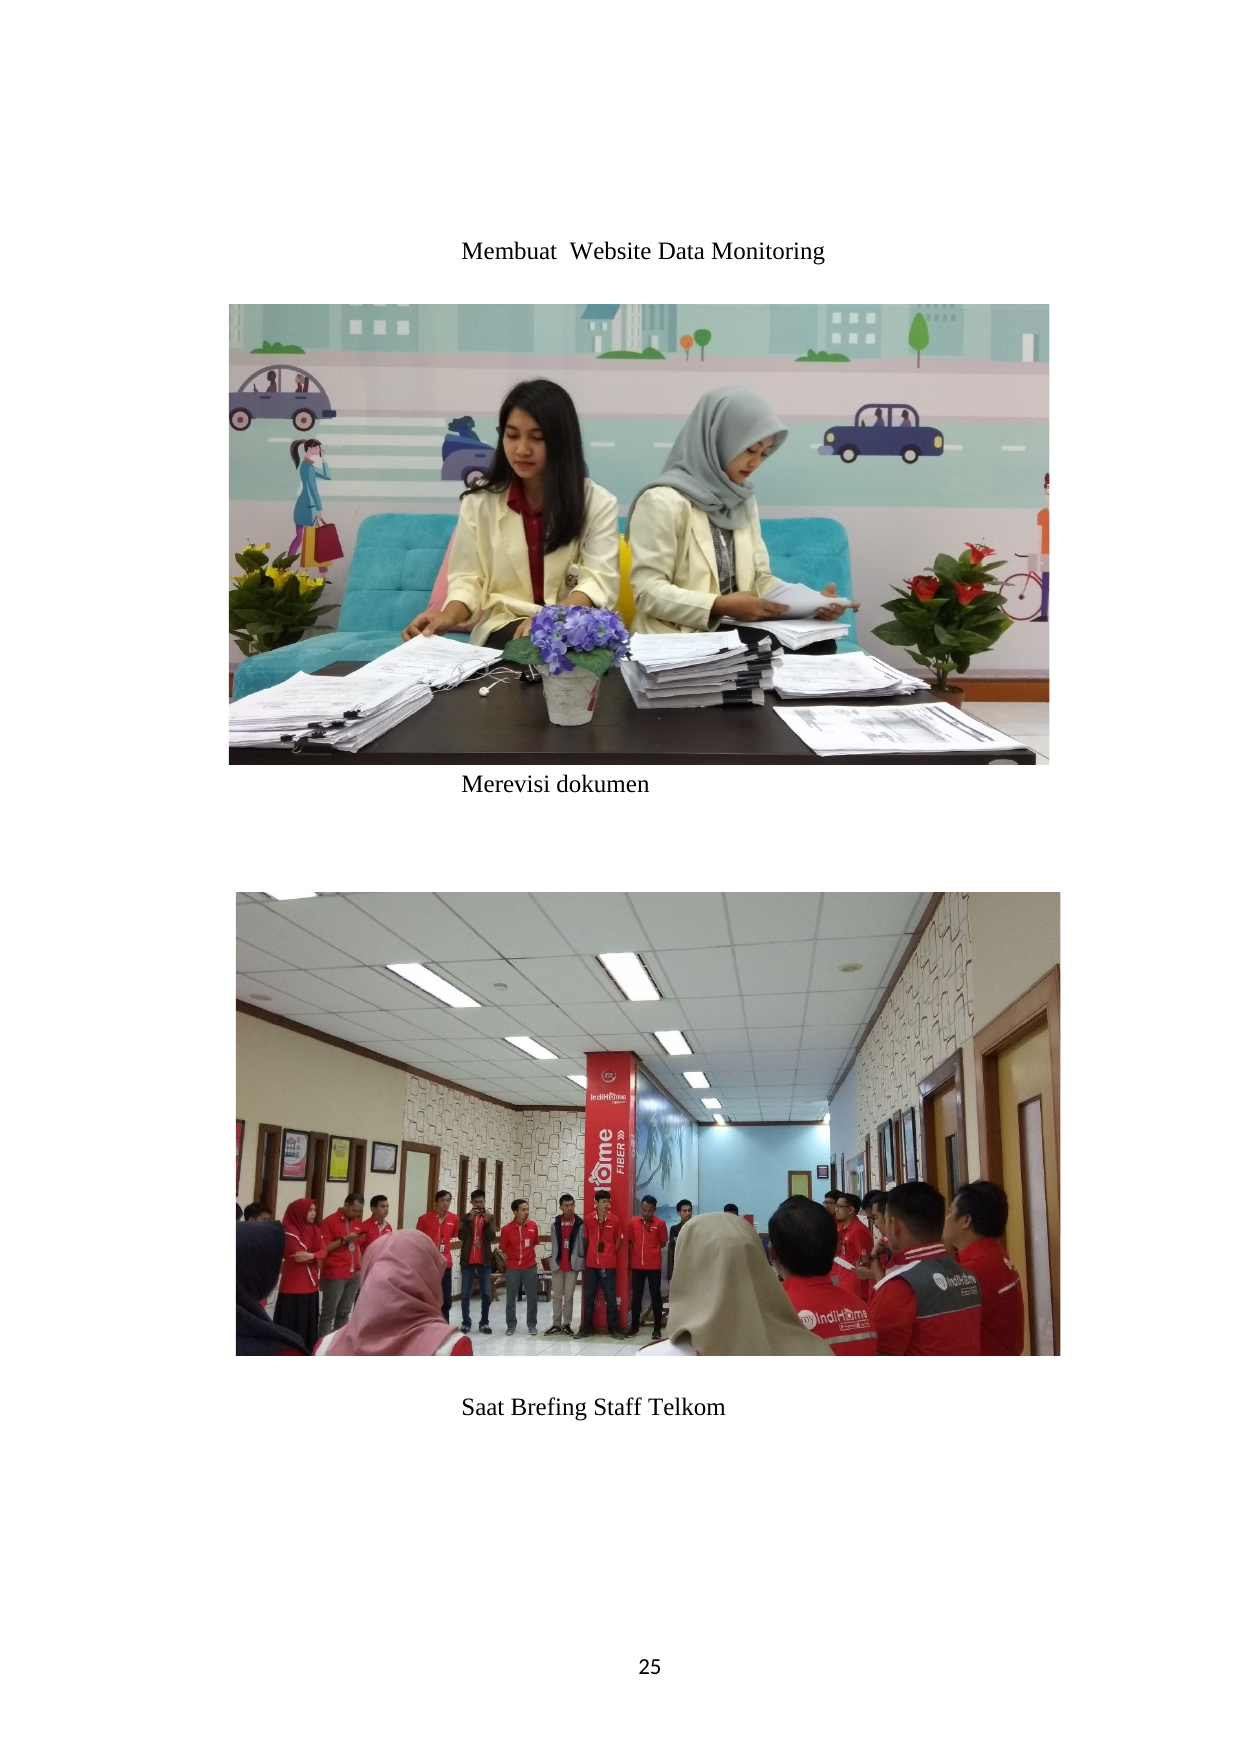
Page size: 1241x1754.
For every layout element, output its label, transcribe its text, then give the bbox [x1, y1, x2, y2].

text Membuat Website Data Monitoring [386, 236, 1063, 265]
picture [227, 304, 1050, 764]
picture [235, 892, 1059, 1356]
